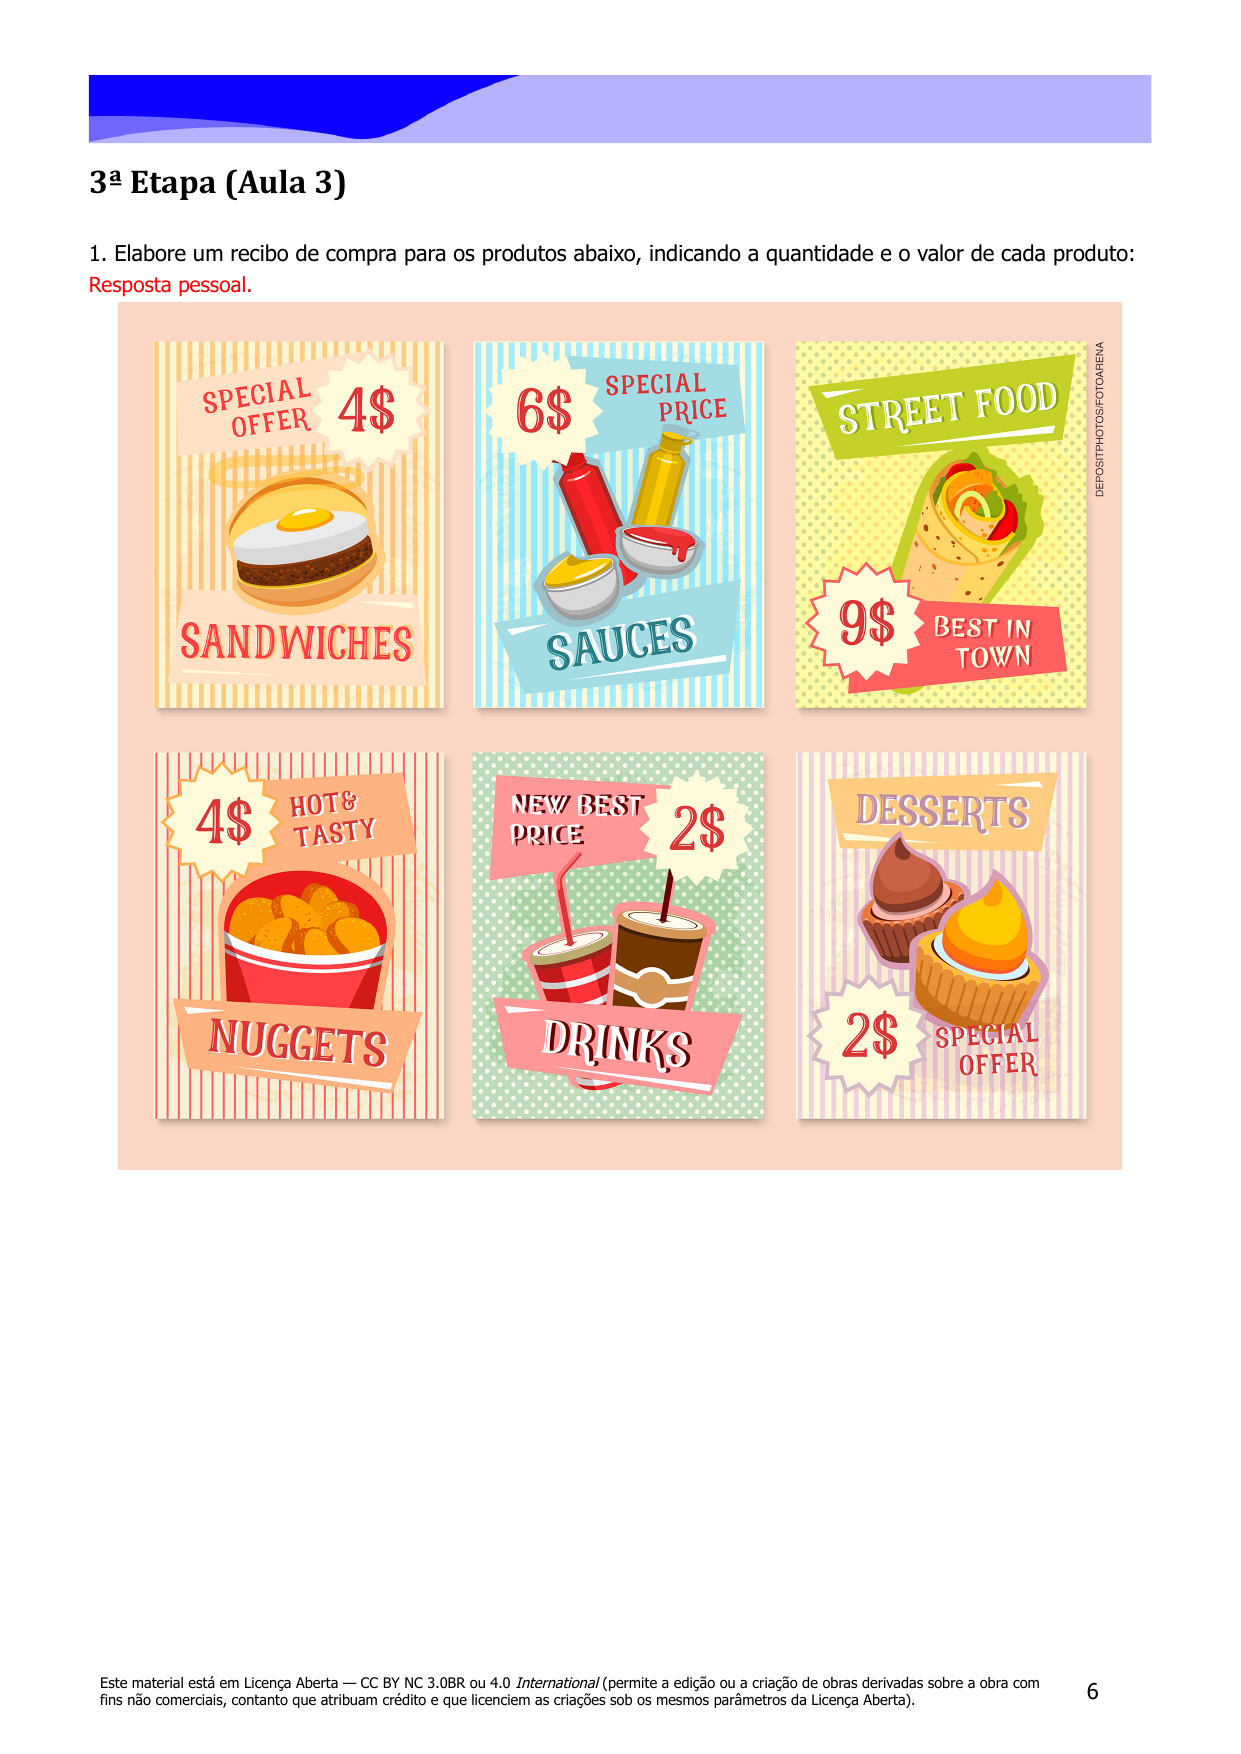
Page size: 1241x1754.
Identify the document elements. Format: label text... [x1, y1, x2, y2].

text Resposta pessoal. [89, 272, 1152, 297]
text 1. Elabore um recibo de compra para os produtos abaixo, indicando a quantidade e o valor de cada produto: [89, 239, 1152, 266]
picture [88, 75, 1152, 156]
picture [117, 302, 1123, 1170]
text 3ª Etapa (Aula 3) [89, 162, 1152, 201]
